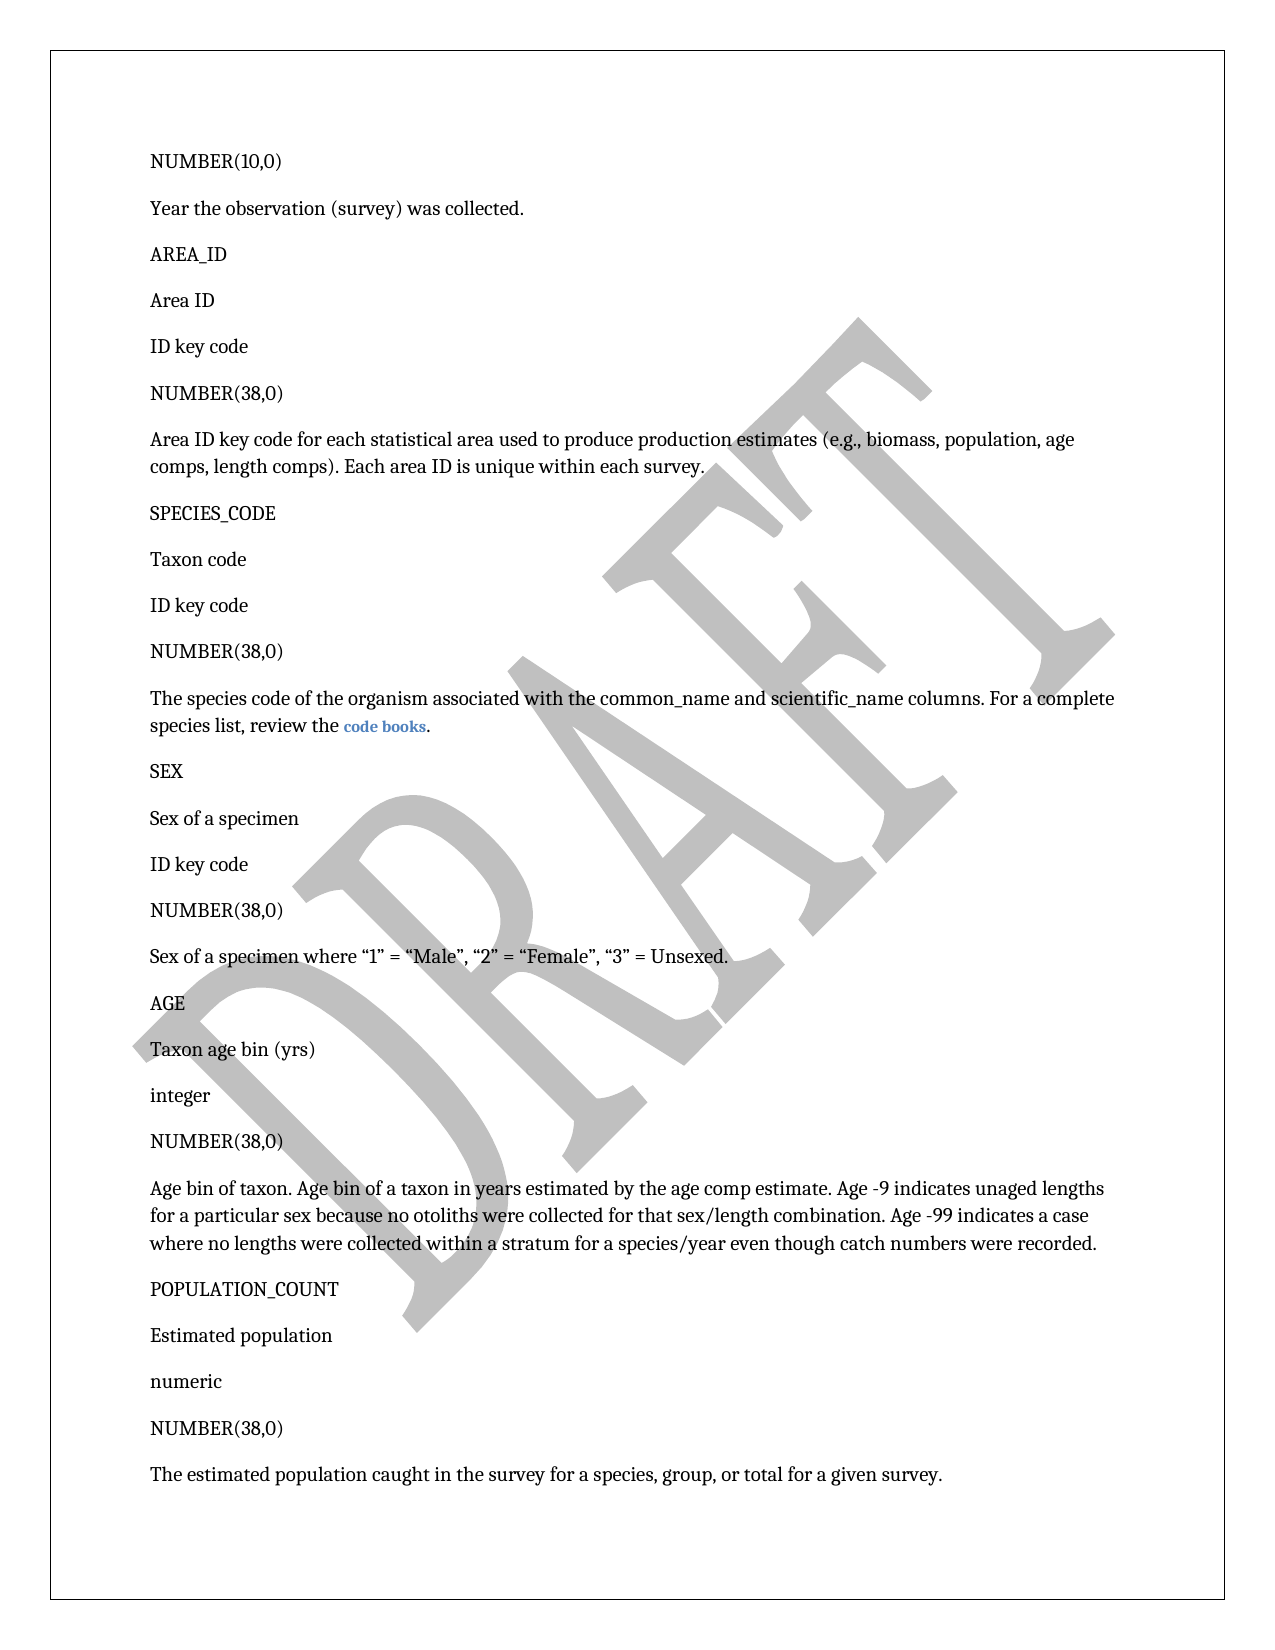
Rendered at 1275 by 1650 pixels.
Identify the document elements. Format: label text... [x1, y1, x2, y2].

text Taxon code [150, 547, 1125, 571]
text NUMBER(38,0) [150, 1130, 1125, 1154]
text ID key code [150, 594, 1125, 618]
text POPULATION_COUNT [150, 1277, 1125, 1301]
text NUMBER(10,0) [150, 150, 1125, 174]
text NUMBER(38,0) [150, 640, 1125, 664]
text numeric [150, 1370, 1125, 1394]
text integer [150, 1084, 1125, 1108]
text AGE [150, 991, 1125, 1015]
text AREA_ID [150, 242, 1125, 266]
text ID key code [150, 335, 1125, 359]
text Taxon age bin (yrs) [150, 1037, 1125, 1061]
text Area ID key code for each statistical area used to produce production estimates (e.g., biomass, population, age comps, length comps). Each area ID is unique within each survey. [150, 427, 1125, 479]
text SEX [150, 760, 1125, 784]
text ID key code [150, 852, 1125, 876]
text Year the observation (survey) was collected. [150, 196, 1125, 220]
text SPECIES_CODE [150, 501, 1125, 525]
text NUMBER(38,0) [150, 1416, 1125, 1440]
text Age bin of taxon. Age bin of a taxon in years estimated by the age comp estimate. Age -9 indicates unaged lengths for a particular sex because no otoliths were collected for that sex/length combination. Age -99 indicates a case where no lengths were collected within a stratum for a species/year even though catch numbers were recorded. [150, 1176, 1125, 1255]
text Area ID [150, 289, 1125, 313]
text NUMBER(38,0) [150, 381, 1125, 405]
text Sex of a specimen where “1” = “Male”, “2” = “Female”, “3” = Unsexed. [150, 945, 1125, 969]
text The estimated population caught in the survey for a species, group, or total for a given survey. [150, 1462, 1125, 1486]
text Estimated population [150, 1324, 1125, 1348]
text The species code of the organism associated with the common_name and scientific_name columns. For a complete species list, review the code books. [150, 686, 1125, 738]
text NUMBER(38,0) [150, 899, 1125, 923]
text Sex of a specimen [150, 806, 1125, 830]
